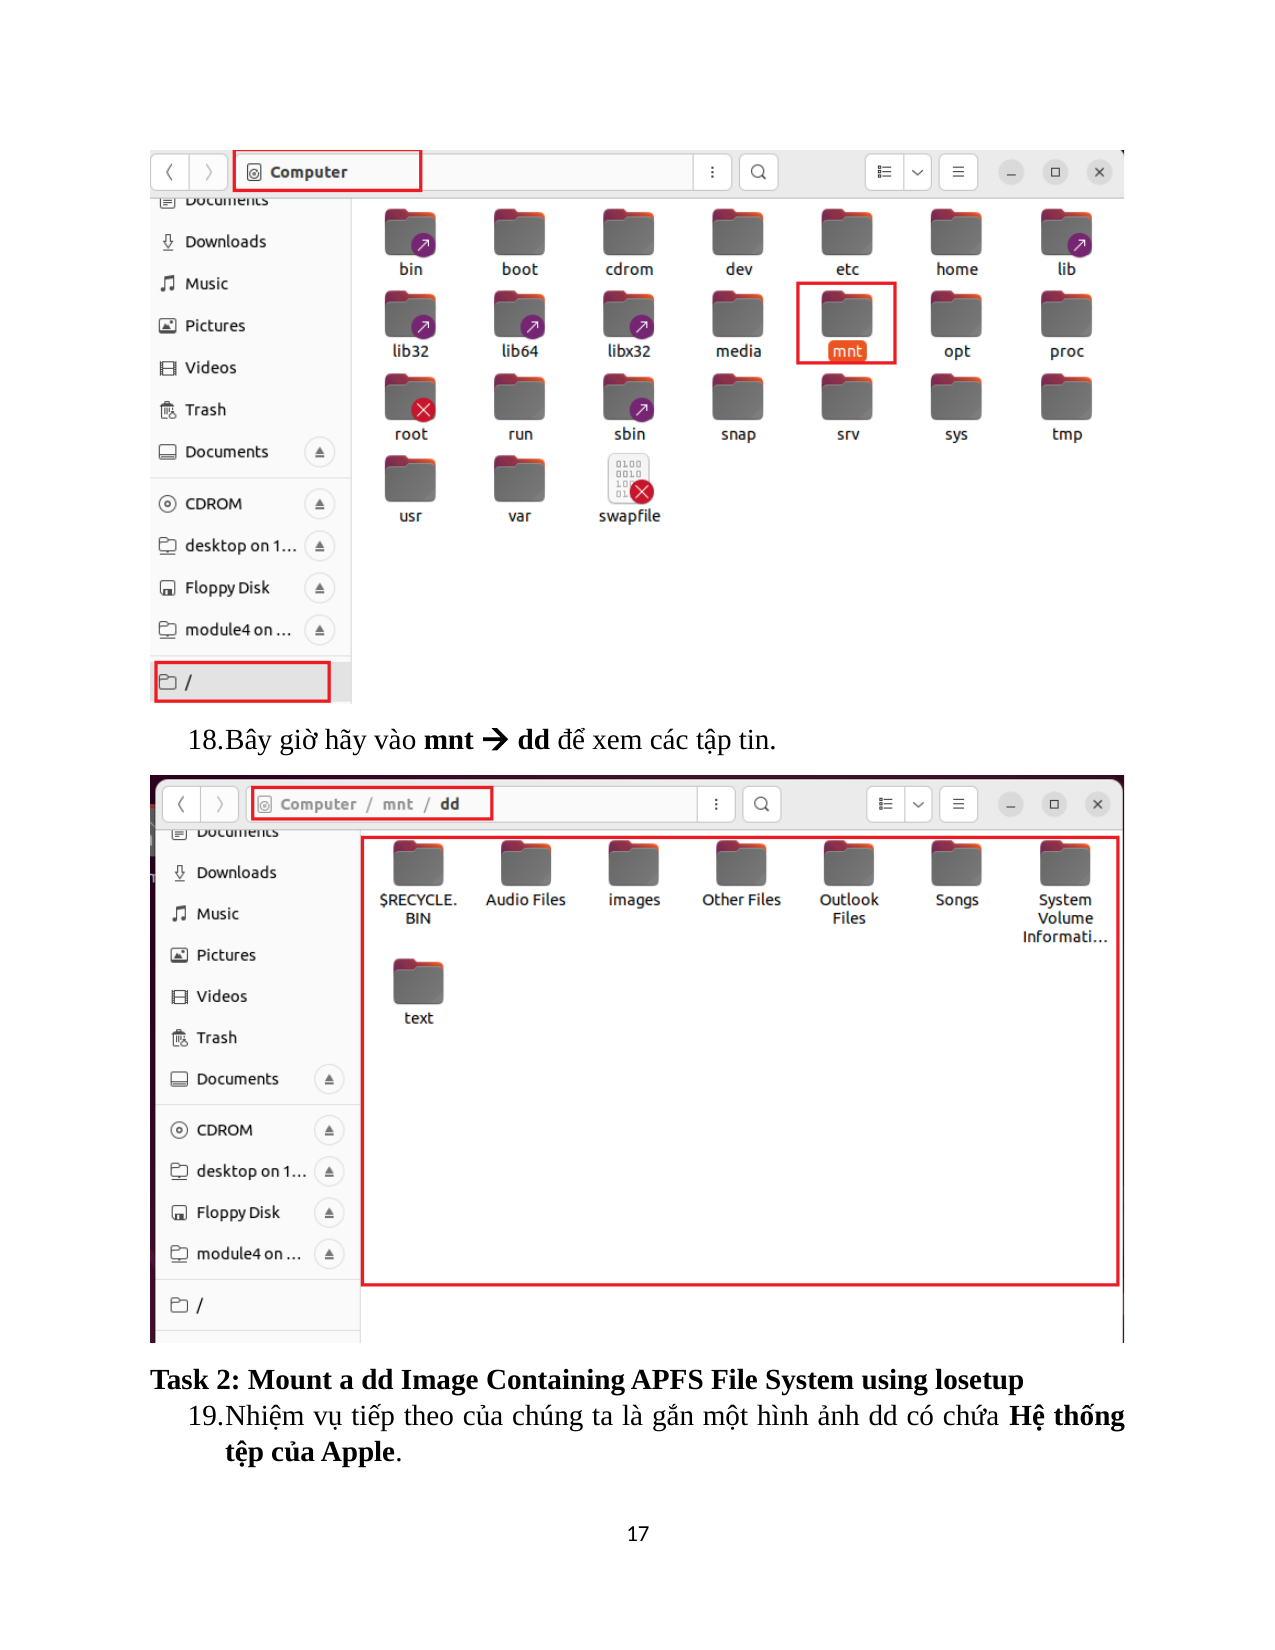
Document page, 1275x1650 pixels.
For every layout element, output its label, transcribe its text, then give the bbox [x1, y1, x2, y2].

list Nhiệm vụ tiếp theo của chúng ta là gắn một hình ảnh dd có chứa Hệ thống tệp của Apple. [187, 1398, 1125, 1468]
subtitle Task 2: Mount a dd Image Containing APFS File System using losetup [150, 1362, 1125, 1395]
picture [150, 775, 1125, 1343]
list Bây giờ hãy vào mnt dd để xem các tập tin. [187, 722, 1125, 756]
picture [150, 150, 1125, 704]
